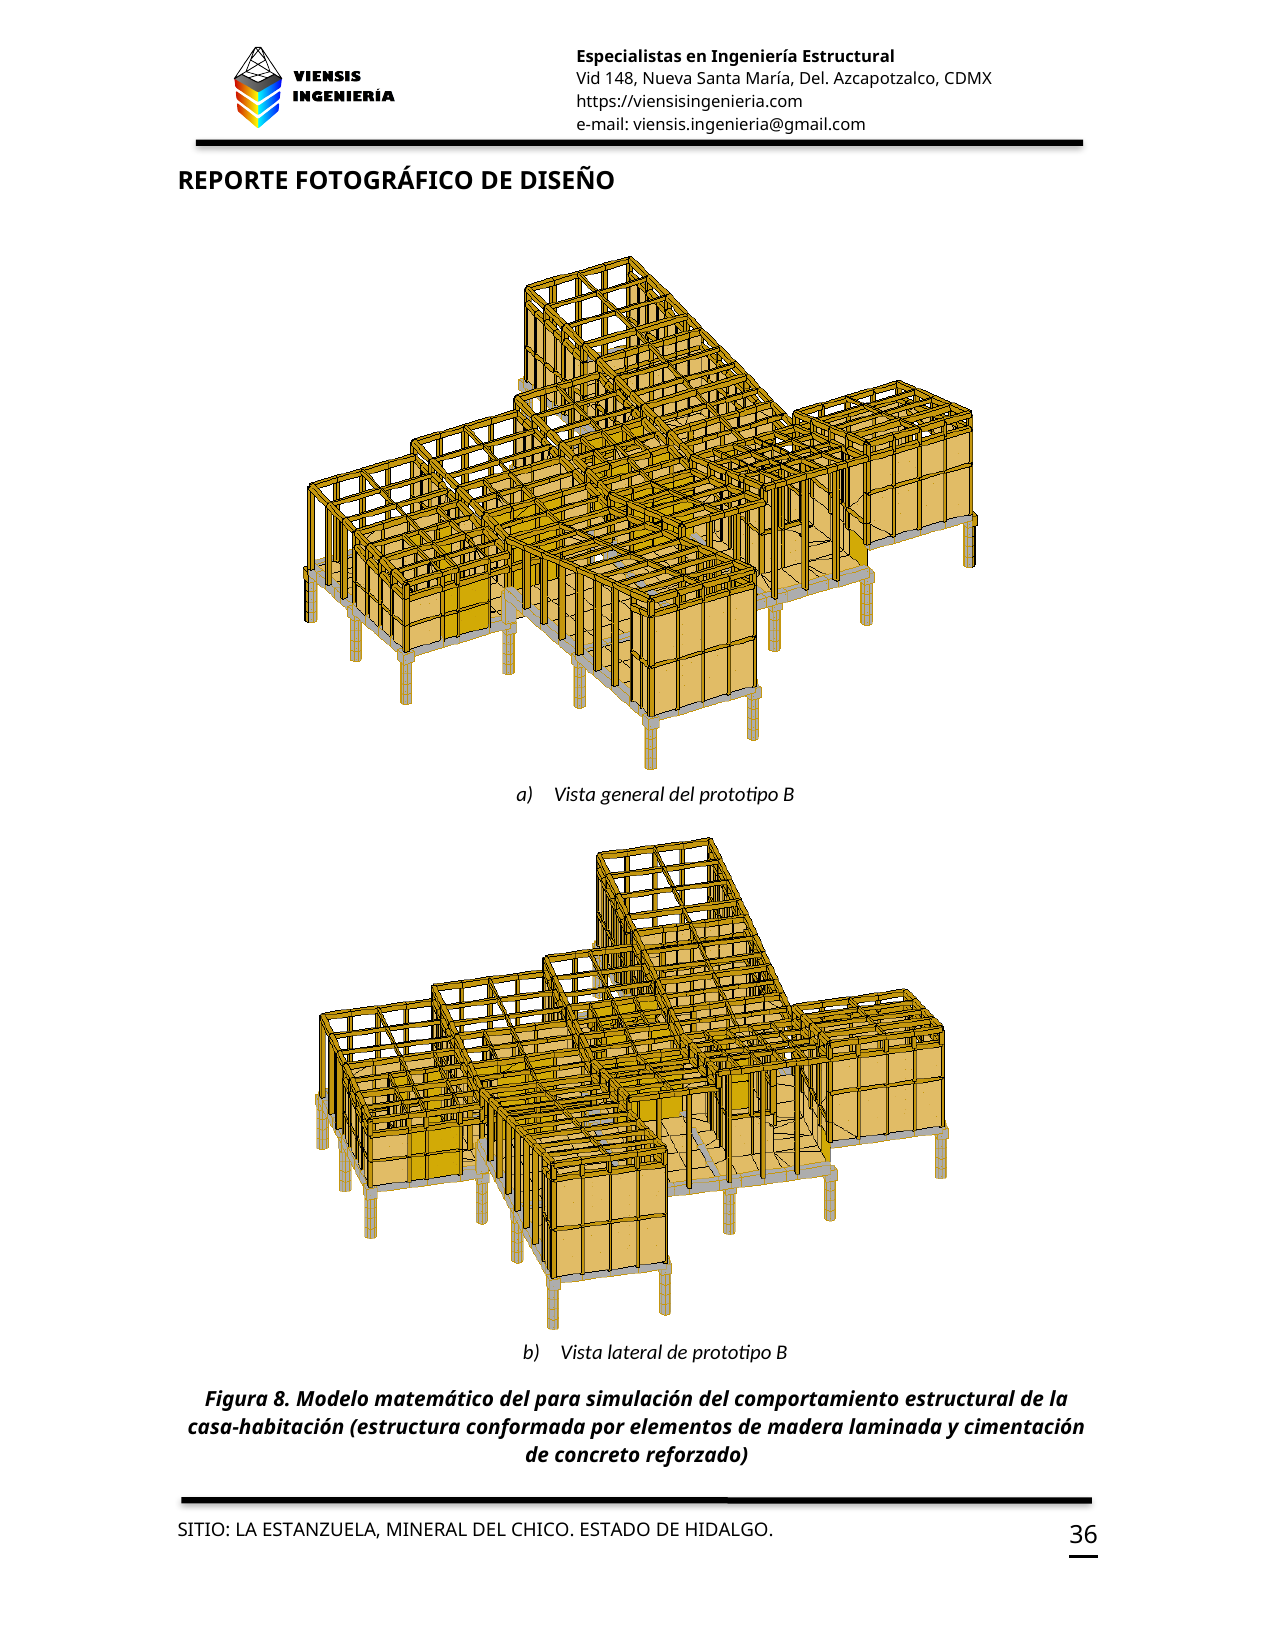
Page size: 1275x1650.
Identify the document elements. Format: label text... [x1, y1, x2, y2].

picture [224, 38, 401, 131]
text Figura 8. Modelo matemático del para simulación del comportamiento estructural de la casa-habitación (estructura conformada por elementos de madera laminada y cimentación de concreto reforzado) [177, 1384, 1098, 1469]
picture [306, 825, 969, 1340]
text REPORTE FOTOGRÁFICO DE DISEÑO [177, 162, 1098, 196]
list Vista lateral de prototipo B [215, 1339, 1098, 1365]
list Vista general del prototipo B [215, 781, 1098, 806]
picture [261, 230, 1014, 782]
